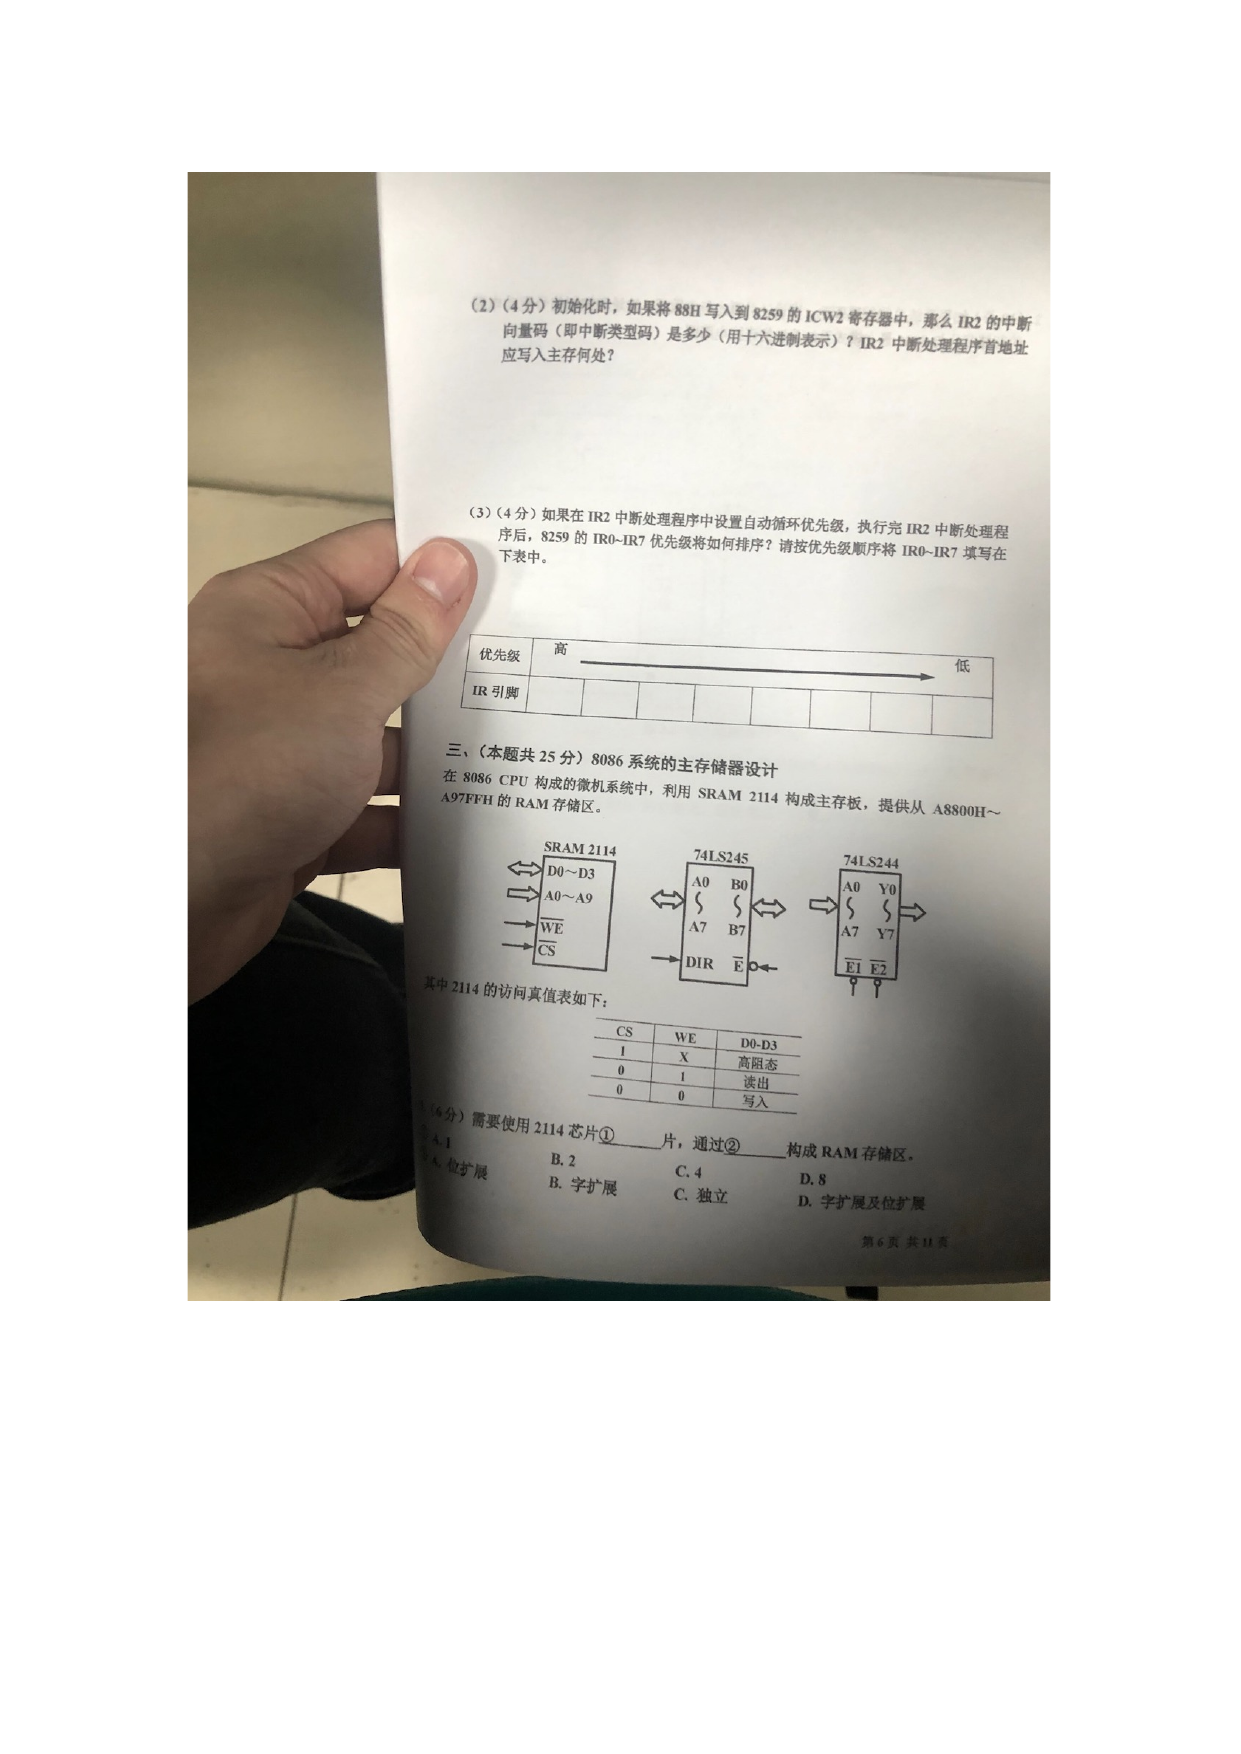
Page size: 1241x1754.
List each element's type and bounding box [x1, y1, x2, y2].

picture [187, 172, 1051, 1301]
